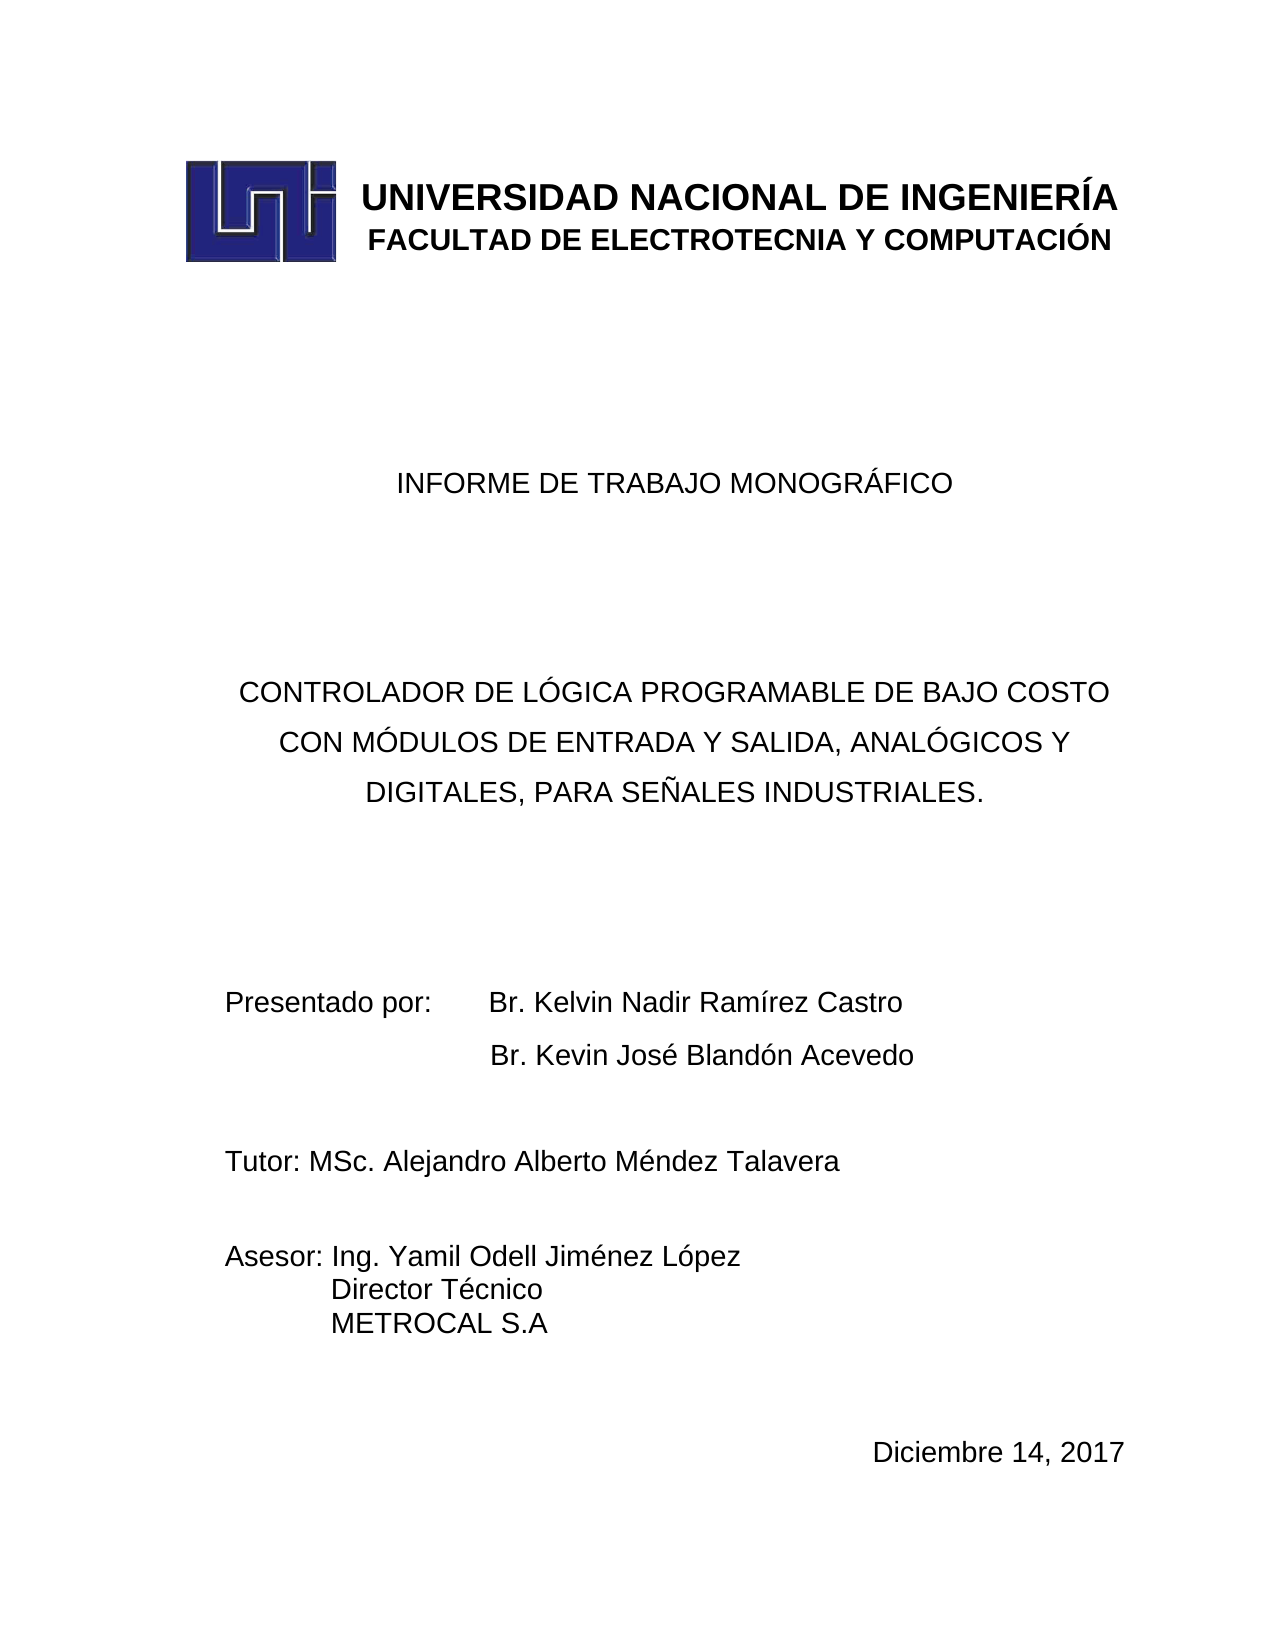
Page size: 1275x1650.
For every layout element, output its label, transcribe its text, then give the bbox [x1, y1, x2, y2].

text Tutor: MSc. Alejandro Alberto Méndez Talavera [224, 1144, 1125, 1177]
text Presentado por: Br. Kelvin Nadir Ramírez Castro [224, 985, 1125, 1019]
text Diciembre 14, 2017 [224, 1435, 1125, 1468]
text INFORME DE TRABAJO MONOGRÁFICO [224, 467, 1125, 500]
picture [186, 160, 337, 262]
text Director Técnico [298, 1272, 1125, 1306]
text Asesor: Ing. Yamil Odell Jiménez López [224, 1239, 1125, 1272]
subtitle UNIVERSIDAD NACIONAL DE INGENIERÍA [337, 175, 1125, 218]
text CONTROLADOR DE LÓGICA PROGRAMABLE DE BAJO COSTO CON MÓDULOS DE ENTRADA Y SALIDA, ANALÓGICOS Y DIGITALES, PARA SEÑALES INDUSTRIALES. [224, 674, 1125, 809]
text Br. Kevin José Blandón Acevedo [449, 1038, 1125, 1072]
text METROCAL S.A [298, 1306, 1125, 1339]
text FACULTAD DE ELECTROTECNIA Y COMPUTACIÓN [337, 222, 1125, 256]
